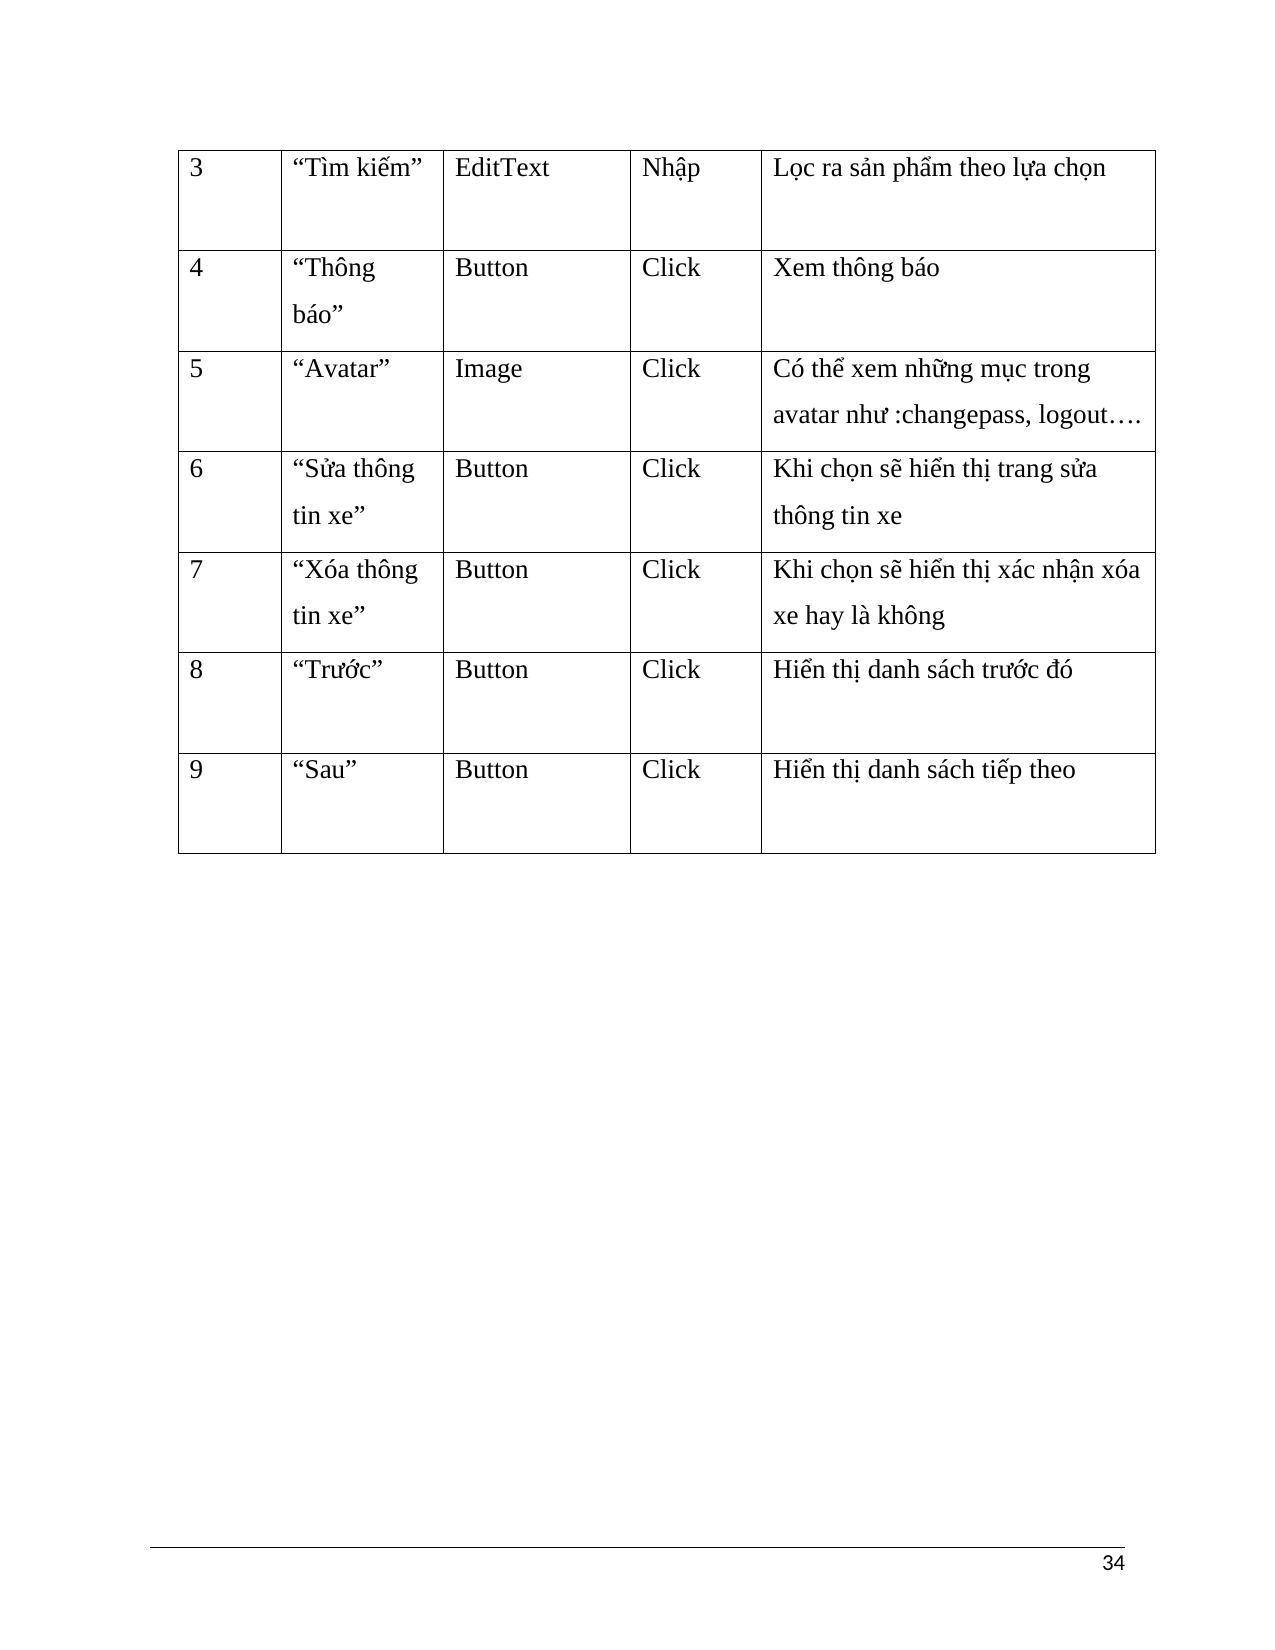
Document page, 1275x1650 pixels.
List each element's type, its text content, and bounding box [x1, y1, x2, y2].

table_cell “Thông báo” [282, 251, 443, 351]
table_cell EditText [444, 151, 630, 250]
table_cell Nhập [631, 151, 761, 250]
table_cell Hiển thị danh sách tiếp theo [762, 754, 1155, 853]
table_cell “Sửa thông tin xe” [282, 452, 443, 552]
table_cell Lọc ra sản phẩm theo lựa chọn [762, 151, 1155, 250]
table_cell Click [631, 653, 761, 752]
table_cell “Trước” [282, 653, 443, 752]
table_cell Button [444, 553, 630, 652]
table_cell Xem thông báo [762, 251, 1155, 351]
table_cell Click [631, 553, 761, 652]
table_cell Click [631, 352, 761, 451]
table_cell Click [631, 754, 761, 853]
table_cell “Xóa thông tin xe” [282, 553, 443, 652]
table_cell Click [631, 452, 761, 552]
table_cell “Tìm kiếm” [282, 151, 443, 250]
table_cell Khi chọn sẽ hiển thị xác nhận xóa xe hay là không [762, 553, 1155, 652]
table_cell “Avatar” [282, 352, 443, 451]
table_cell Button [444, 653, 630, 752]
table_cell 5 [179, 352, 281, 451]
table_cell “Sau” [282, 754, 443, 853]
table_cell Hiển thị danh sách trước đó [762, 653, 1155, 752]
table_cell 8 [179, 653, 281, 752]
table_cell Button [444, 452, 630, 552]
table_cell Button [444, 754, 630, 853]
table_cell 4 [179, 251, 281, 351]
table_cell Button [444, 251, 630, 351]
table_cell 7 [179, 553, 281, 652]
table_cell Image [444, 352, 630, 451]
table_cell 6 [179, 452, 281, 552]
table_cell Có thể xem những mục trong avatar như :changepass, logout…. [762, 352, 1155, 451]
table_cell Khi chọn sẽ hiển thị trang sửa thông tin xe [762, 452, 1155, 552]
table_cell 3 [179, 151, 281, 250]
table_cell 9 [179, 754, 281, 853]
table_cell Click [631, 251, 761, 351]
